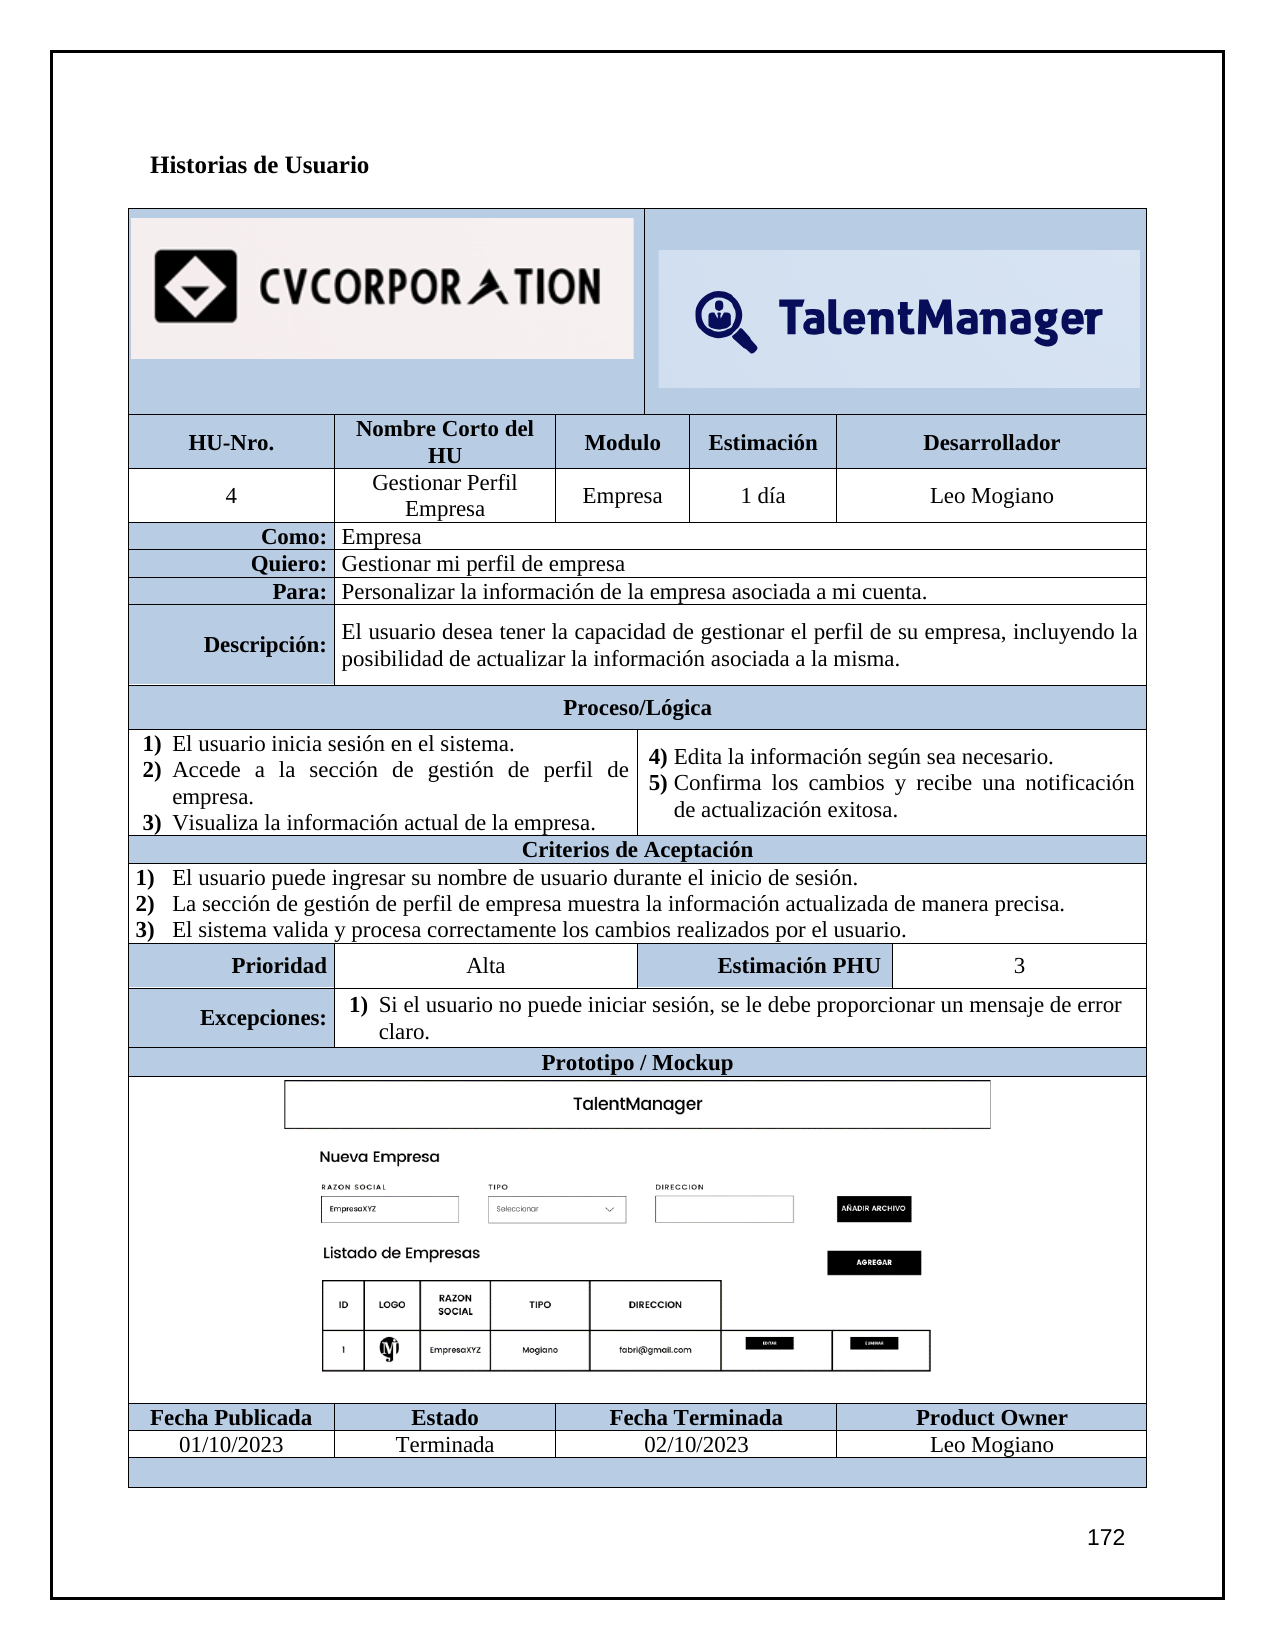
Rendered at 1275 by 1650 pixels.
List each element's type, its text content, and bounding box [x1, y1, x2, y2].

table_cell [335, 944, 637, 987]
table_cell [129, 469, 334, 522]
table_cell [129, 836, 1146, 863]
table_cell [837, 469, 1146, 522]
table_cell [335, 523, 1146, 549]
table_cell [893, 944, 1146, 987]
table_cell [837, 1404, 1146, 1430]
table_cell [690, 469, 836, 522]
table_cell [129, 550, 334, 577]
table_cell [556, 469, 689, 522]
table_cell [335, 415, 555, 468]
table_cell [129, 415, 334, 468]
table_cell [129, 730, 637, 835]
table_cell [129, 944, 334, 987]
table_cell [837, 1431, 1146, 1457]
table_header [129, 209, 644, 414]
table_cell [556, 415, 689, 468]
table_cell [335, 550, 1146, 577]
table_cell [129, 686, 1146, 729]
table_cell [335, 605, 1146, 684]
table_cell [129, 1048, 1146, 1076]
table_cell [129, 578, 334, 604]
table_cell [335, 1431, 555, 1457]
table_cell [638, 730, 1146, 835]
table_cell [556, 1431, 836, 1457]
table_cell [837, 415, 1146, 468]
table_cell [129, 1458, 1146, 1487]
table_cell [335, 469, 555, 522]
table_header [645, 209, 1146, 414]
picture [284, 1080, 991, 1377]
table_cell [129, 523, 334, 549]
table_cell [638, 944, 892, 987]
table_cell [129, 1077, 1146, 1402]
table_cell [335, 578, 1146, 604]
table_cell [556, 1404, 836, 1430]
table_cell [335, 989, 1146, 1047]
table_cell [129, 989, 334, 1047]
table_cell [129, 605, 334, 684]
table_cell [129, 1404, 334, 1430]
picture [658, 250, 1140, 388]
text Historias de Usuario [150, 150, 1125, 179]
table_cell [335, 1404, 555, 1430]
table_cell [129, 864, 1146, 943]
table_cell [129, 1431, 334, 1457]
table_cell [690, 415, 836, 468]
picture [131, 218, 634, 359]
